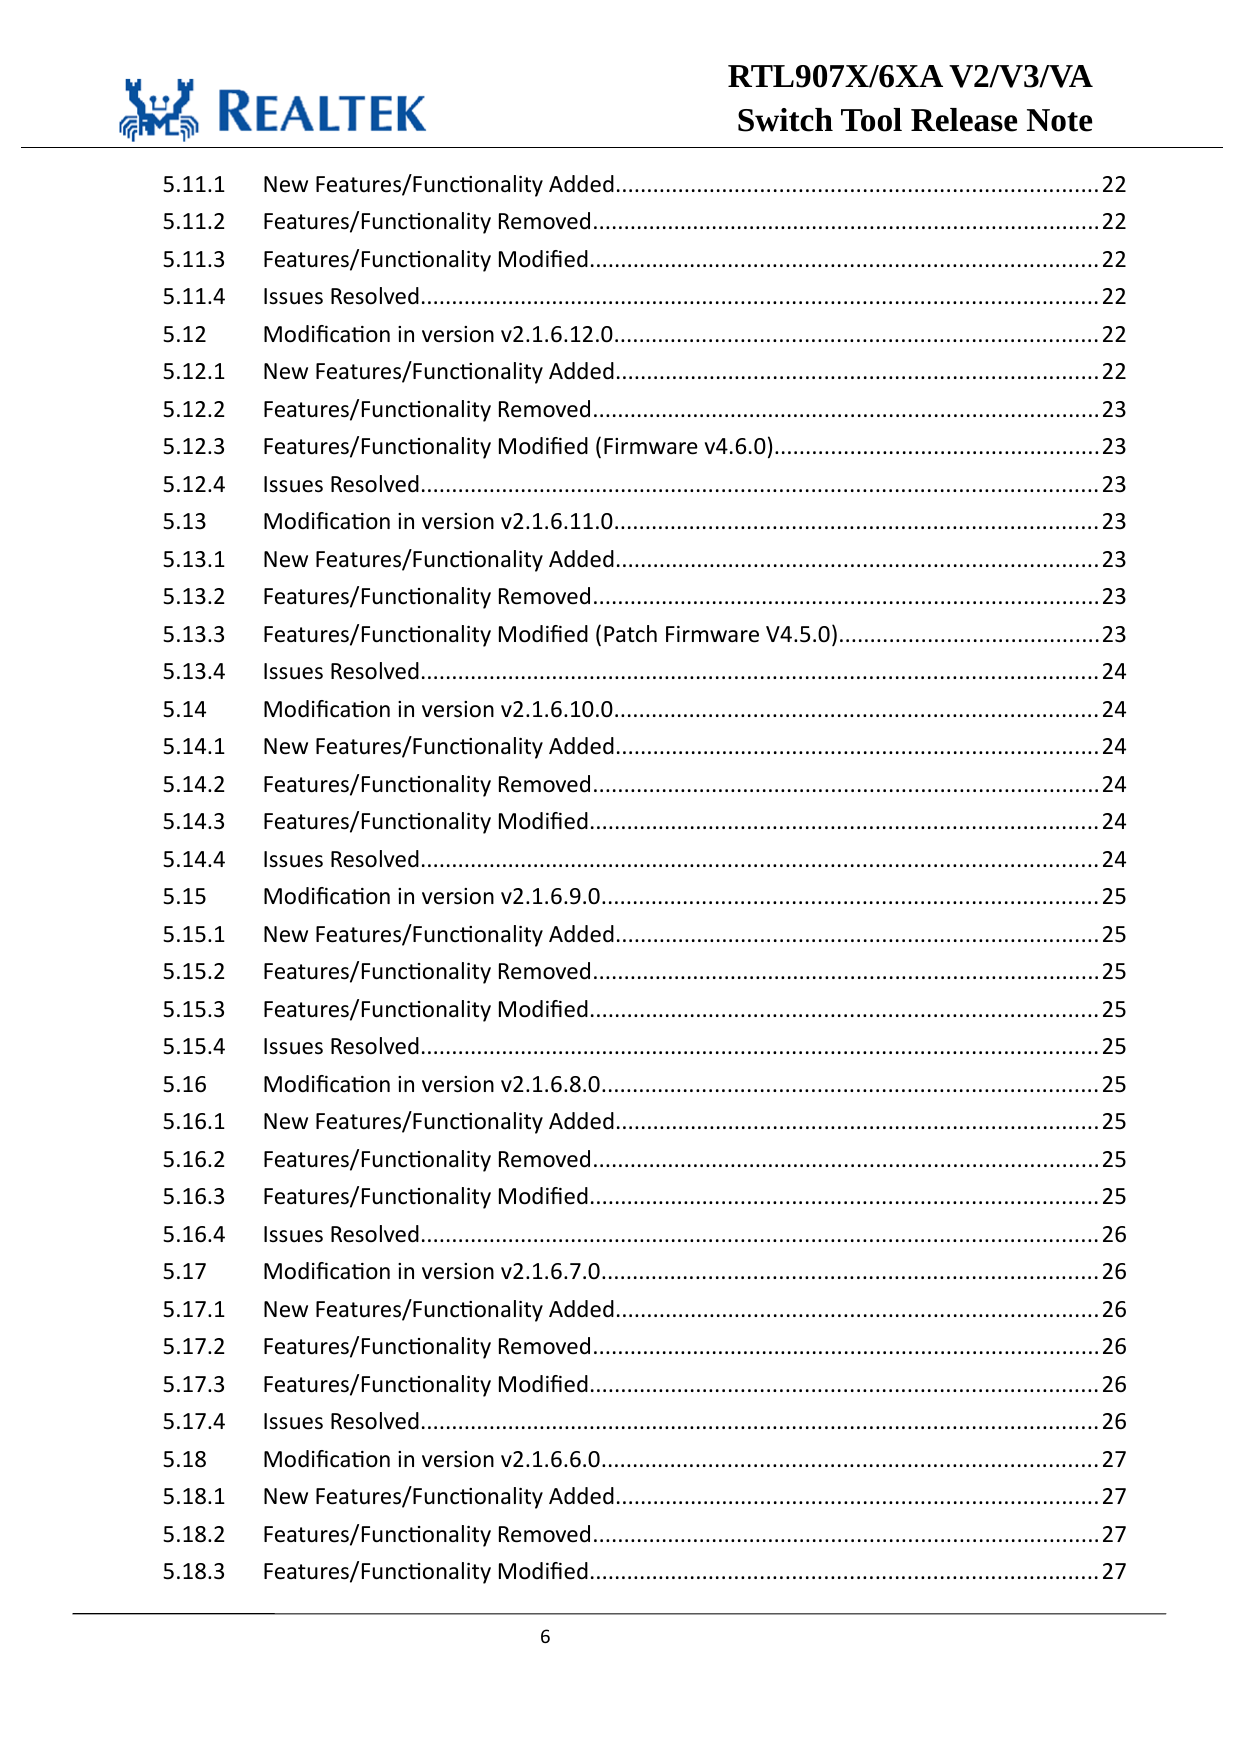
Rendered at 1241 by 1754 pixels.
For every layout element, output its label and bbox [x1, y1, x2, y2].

picture [116, 78, 442, 147]
